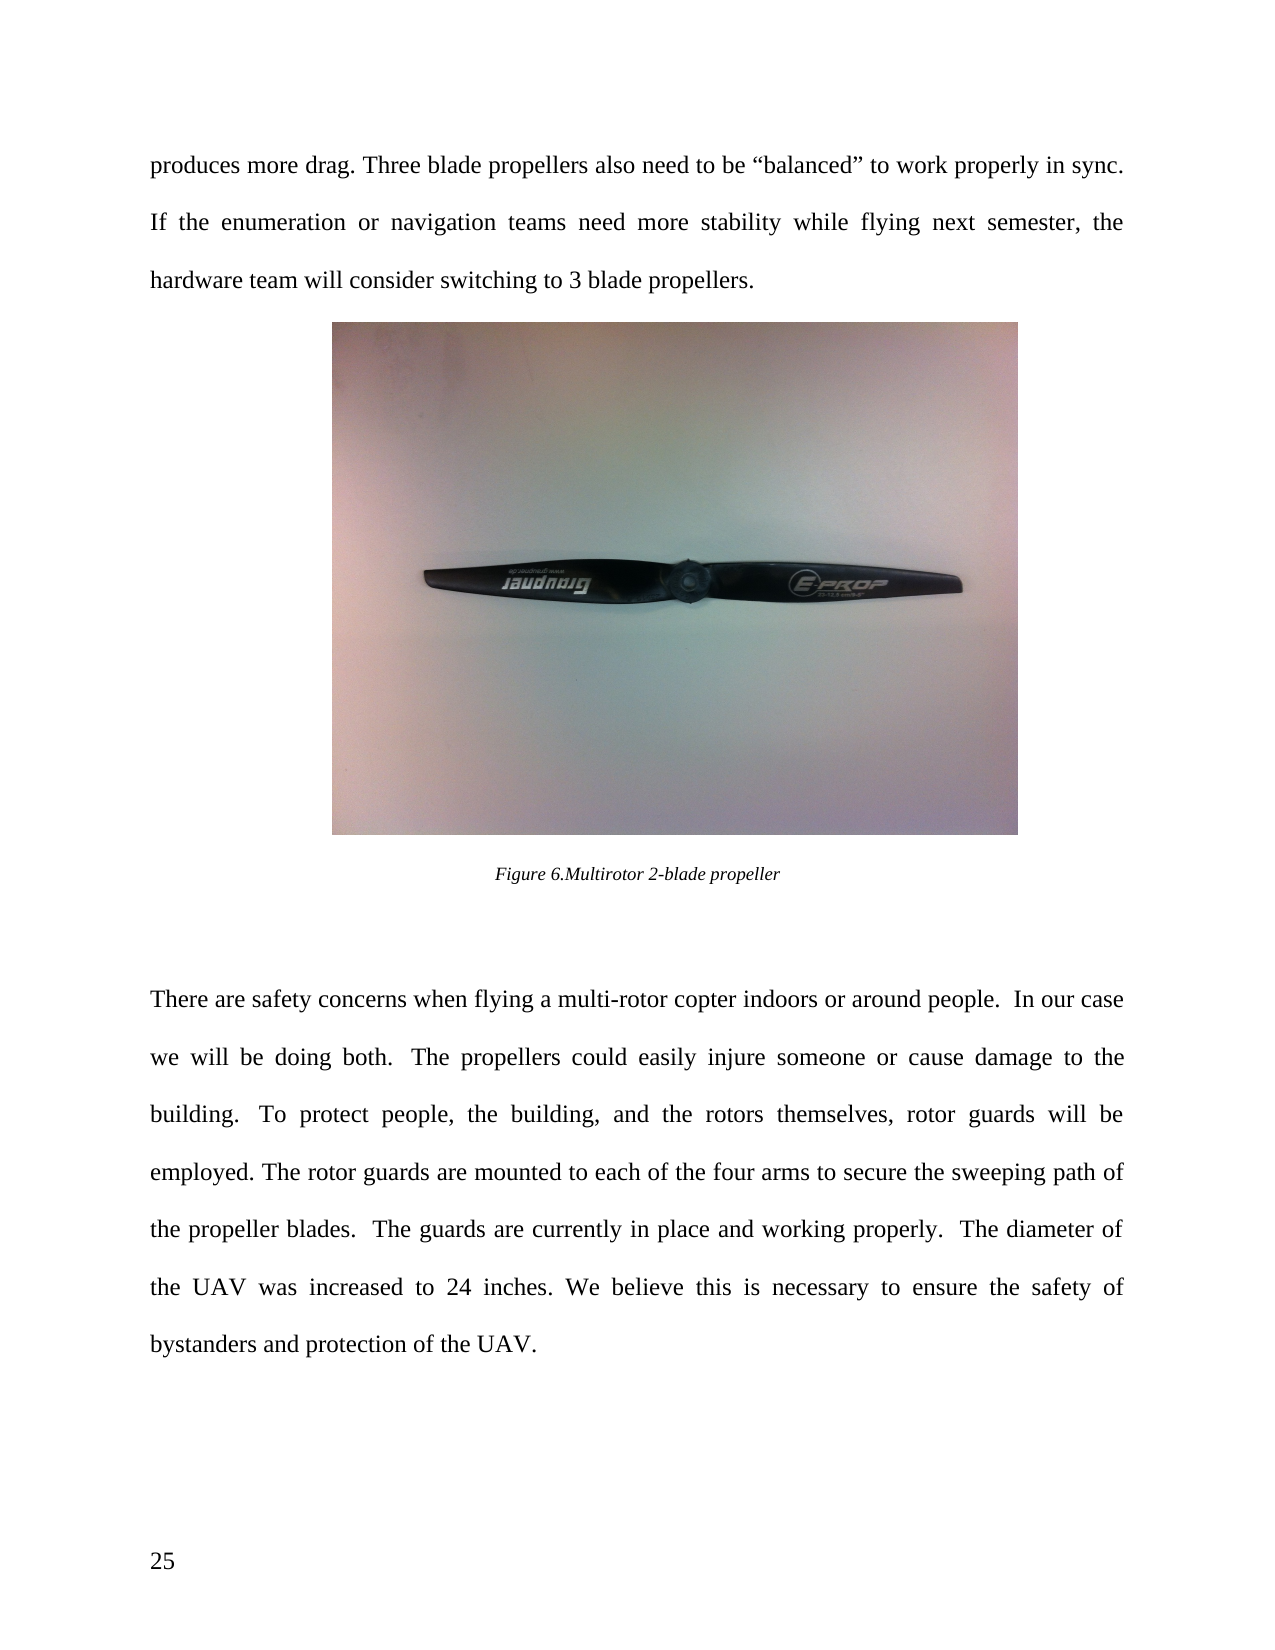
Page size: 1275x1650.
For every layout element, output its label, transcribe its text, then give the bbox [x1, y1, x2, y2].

text Figure 6.Multirotor 2-blade propeller [150, 863, 1125, 885]
picture [332, 322, 1018, 835]
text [150, 150, 1125, 294]
text There are safety concerns when flying a multi-rotor copter indoors or around people. In our case we will be doing both. The propellers could easily injure someone or cause damage to the building. To protect people, the building, and the rotors themselves, rotor guards will be employed. The rotor guards are mounted to each of the four arms to secure the sweeping path of the propeller blades. The guards are currently in place and working properly. The diameter of the UAV was increased to 24 inches. We believe this is necessary to ensure the safety of bystanders and protection of the UAV. [150, 984, 1125, 1358]
